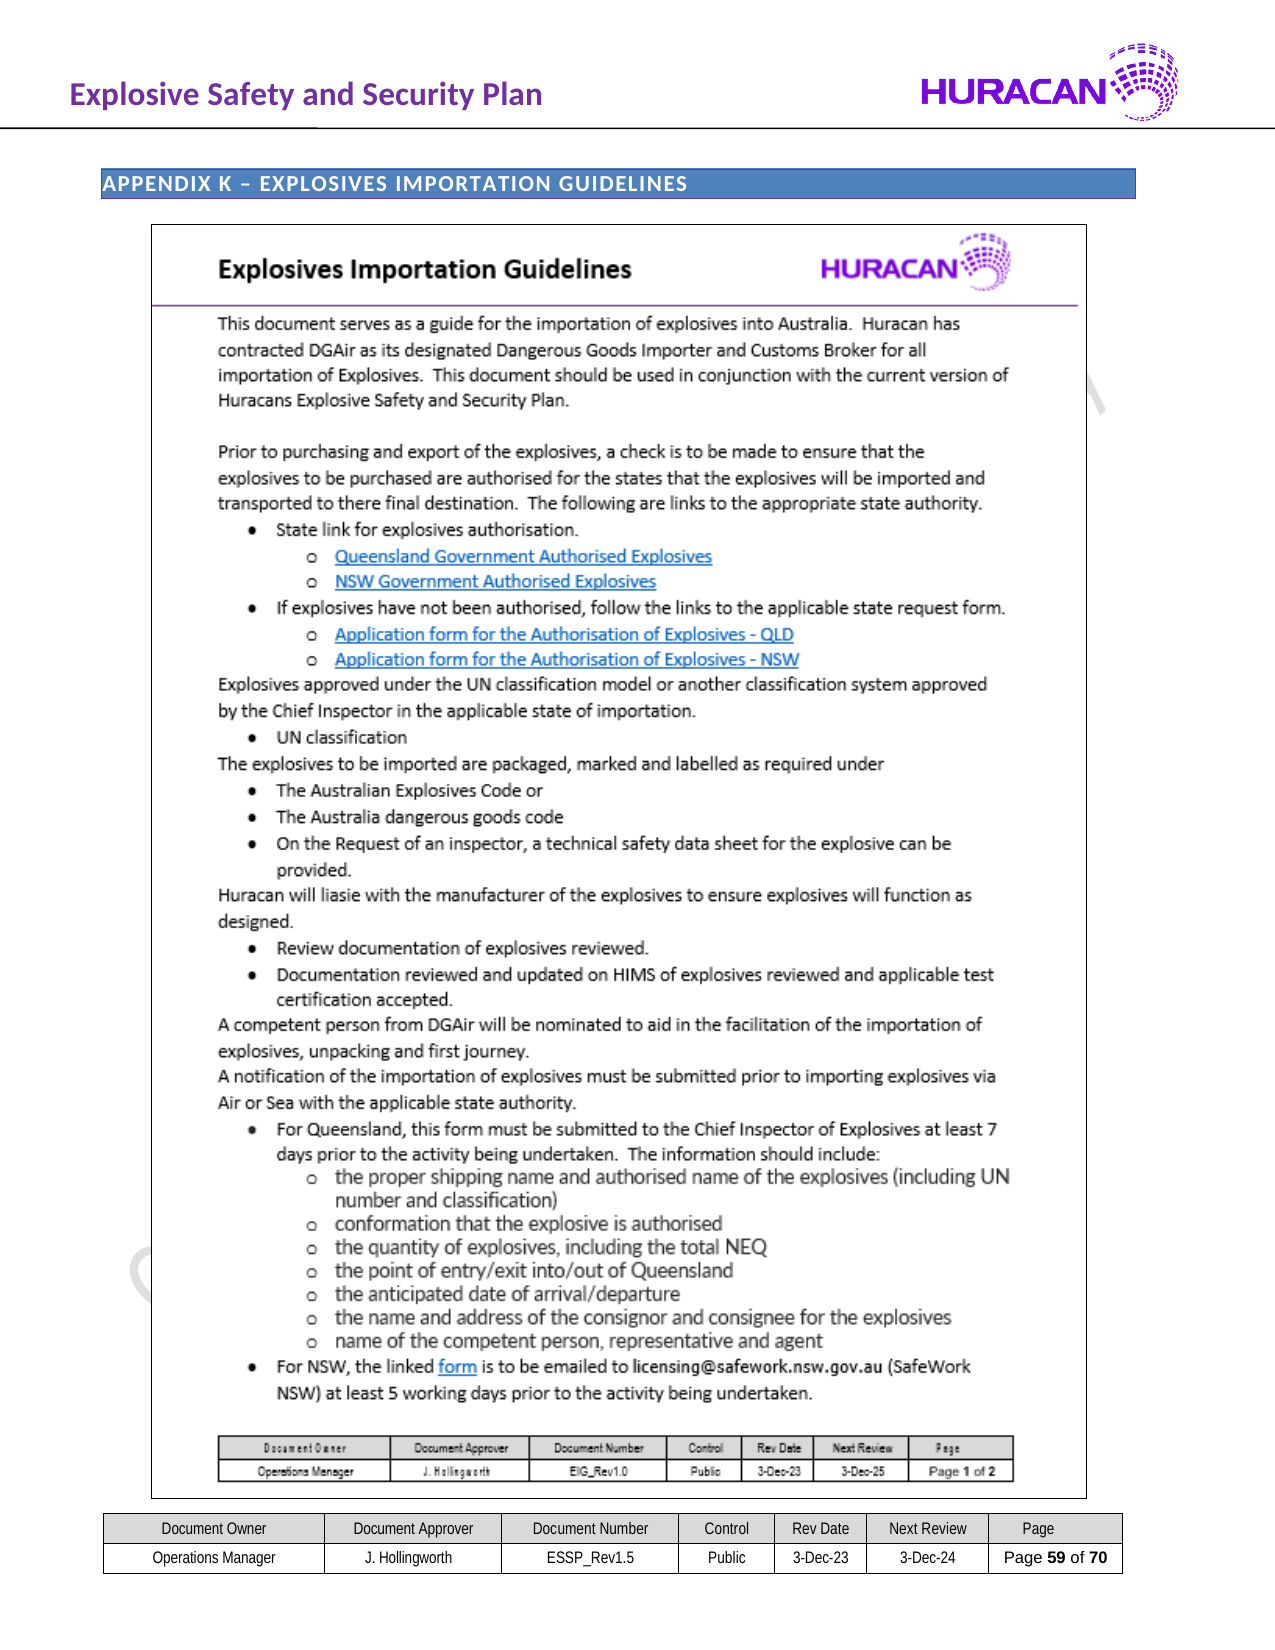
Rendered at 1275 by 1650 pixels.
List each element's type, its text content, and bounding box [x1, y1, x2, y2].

picture [921, 43, 1179, 121]
subtitle Appendix K – Explosives Importation Guidelines [102, 170, 1135, 198]
picture [152, 225, 1086, 1498]
